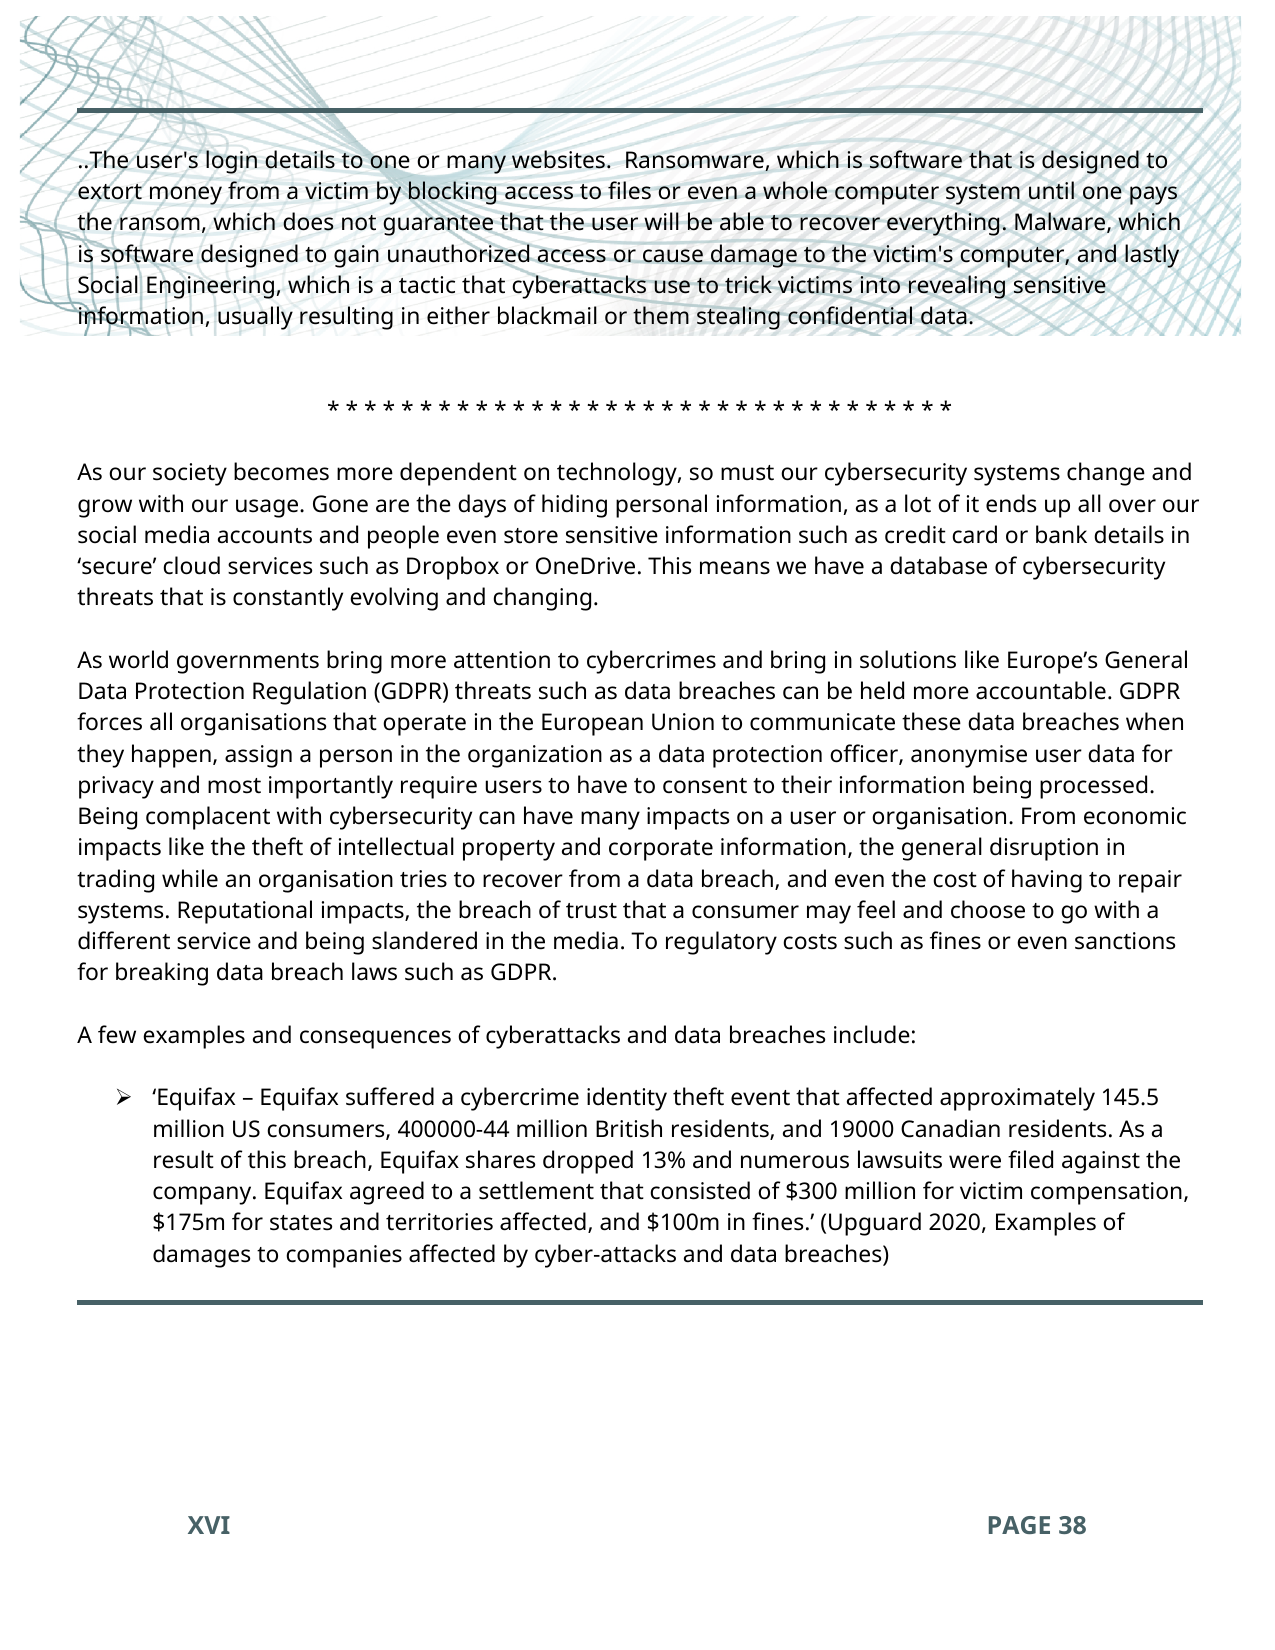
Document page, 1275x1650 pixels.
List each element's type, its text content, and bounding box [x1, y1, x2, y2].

table_header ..The user's login details to one or many websites. Ransomware, which is software that is designed to extort money from a victim by blocking access to files or even a whole computer system until one pays the ransom, which does not guarantee that the user will be able to recover everything. Malware, which is software designed to gain unauthorized access or cause damage to the victim's computer, and lastly Social Engineering, which is a tactic that cyberattacks use to trick victims into revealing sensitive information, usually resulting in either blackmail or them stealing confidential data. * * * * * * * * * * * * * * * * * * * * * * * * * * * * * * * * * * As our society becomes more dependent on technology, so must our cybersecurity systems change and grow with our usage. Gone are the days of hiding personal information, as a lot of it ends up all over our social media accounts and people even store sensitive information such as credit card or bank details in ‘secure’ cloud services such as Dropbox or OneDrive. This means we have a database of cybersecurity threats that is constantly evolving and changing. As world governments bring more attention to cybercrimes and bring in solutions like Europe’s General Data Protection Regulation (GDPR) threats such as data breaches can be held more accountable. GDPR forces all organisations that operate in the European Union to communicate these data breaches when they happen, assign a person in the organization as a data protection officer, anonymise user data for privacy and most importantly require users to have to consent to their information being processed. Being complacent with cybersecurity can have many impacts on a user or organisation. From economic impacts like the theft of intellectual property and corporate information, the general disruption in trading while an organisation tries to recover from a data breach, and even the cost of having to repair systems. Reputational impacts, the breach of trust that a consumer may feel and choose to go with a different service and being slandered in the media. To regulatory costs such as fines or even sanctions for breaking data breach laws such as GDPR. A few examples and consequences of cyberattacks and data breaches include: ‘Equifax – Equifax suffered a cybercrime identity theft event that affected approximately 145.5 million US consumers, 400000-44 million British residents, and 19000 Canadian residents. As a result of this breach, Equifax shares dropped 13% and numerous lawsuits were filed against the company. Equifax agreed to a settlement that consisted of $300 million for victim compensation, $175m for states and territories affected, and $100m in fines.’ (Upguard 2020, Examples of damages to companies affected by cyber-attacks and data breaches) [77, 113, 1202, 1300]
picture [19, 16, 1242, 336]
